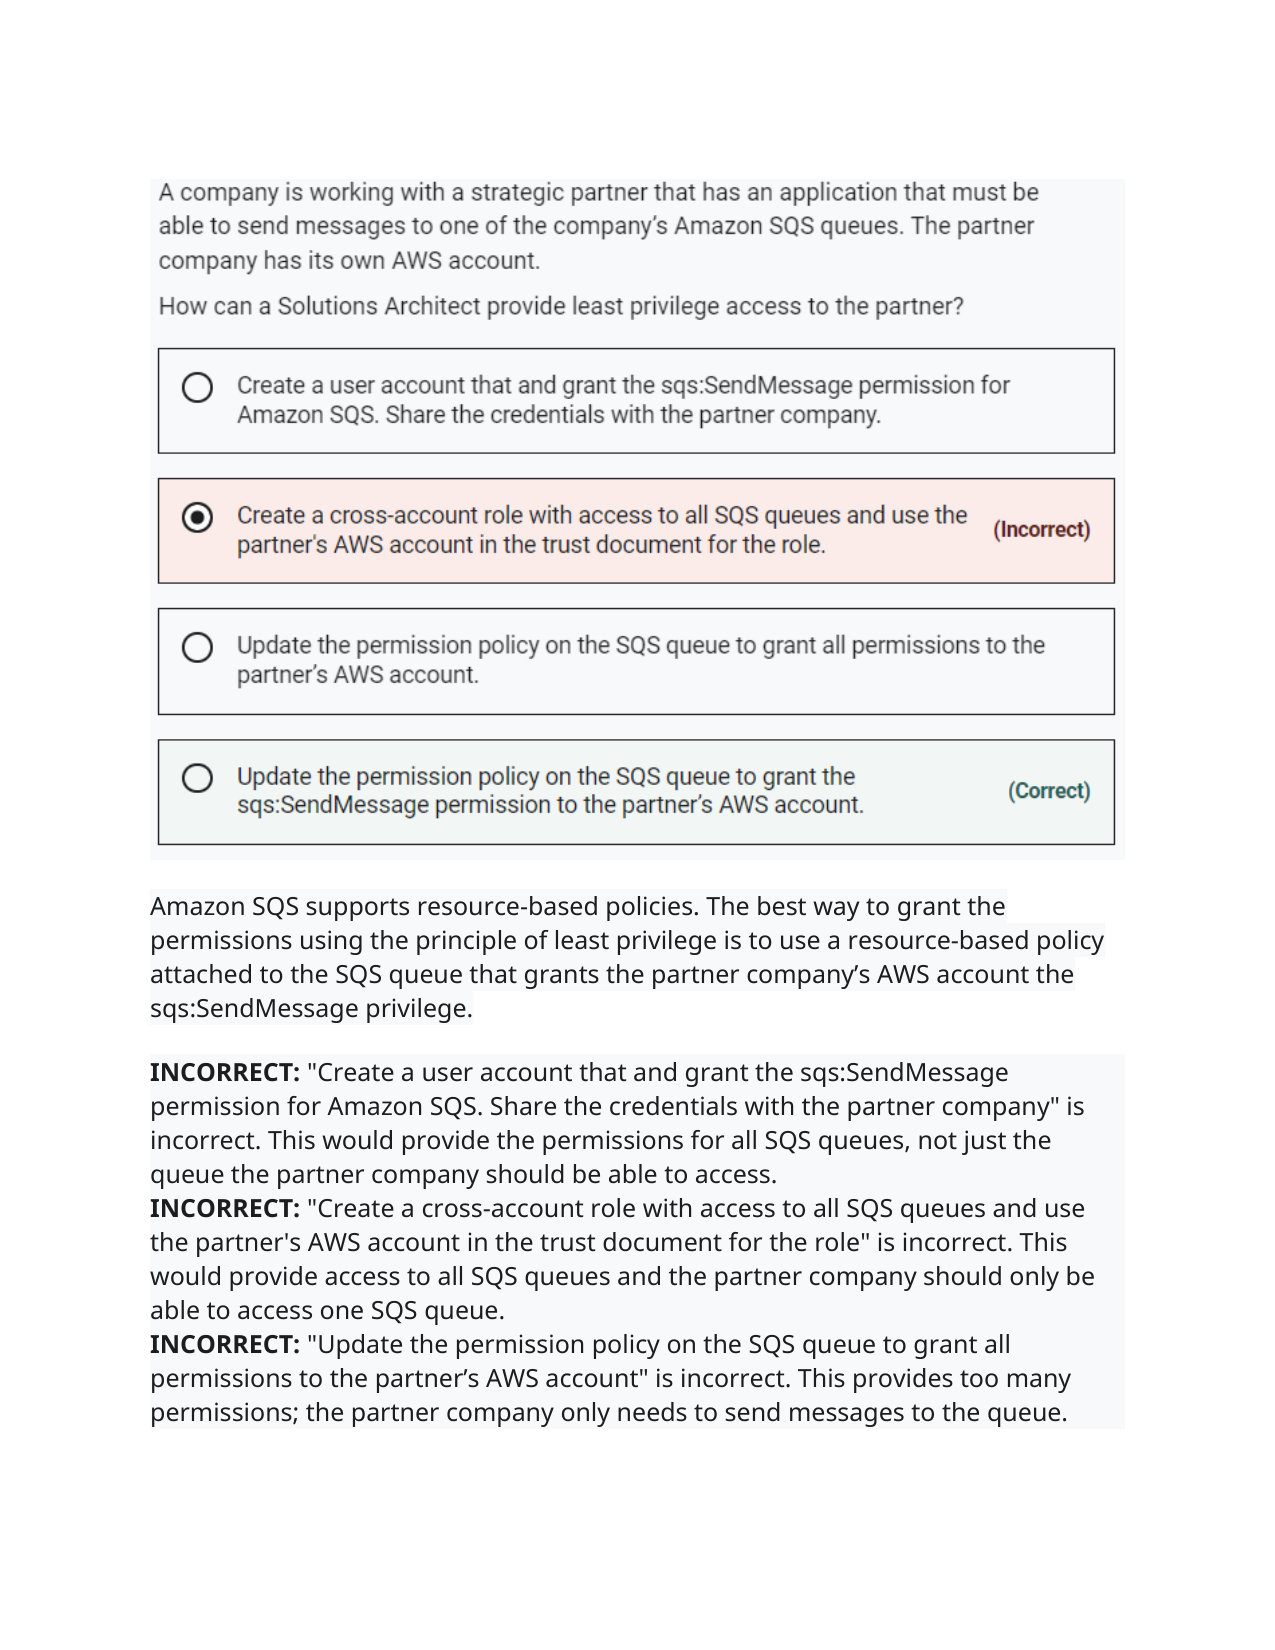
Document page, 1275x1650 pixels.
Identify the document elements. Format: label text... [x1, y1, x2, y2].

picture [150, 179, 1125, 860]
text INCORRECT: "Create a user account that and grant the sqs:SendMessage permission for Amazon SQS. Share the credentials with the partner company" is incorrect. This would provide the permissions for all SQS queues, not just the queue the partner company should be able to access. [150, 1054, 1125, 1191]
text Amazon SQS supports resource-based policies. The best way to grant the permissions using the principle of least privilege is to use a resource-based policy attached to the SQS queue that grants the partner company’s AWS account the sqs:SendMessage privilege. [473, 889, 1125, 1025]
text INCORRECT: "Update the permission policy on the SQS queue to grant all permissions to the partner’s AWS account" is incorrect. This provides too many permissions; the partner company only needs to send messages to the queue. [150, 1327, 1125, 1429]
text INCORRECT: "Create a cross-account role with access to all SQS queues and use the partner's AWS account in the trust document for the role" is incorrect. This would provide access to all SQS queues and the partner company should only be able to access one SQS queue. [150, 1191, 1125, 1327]
